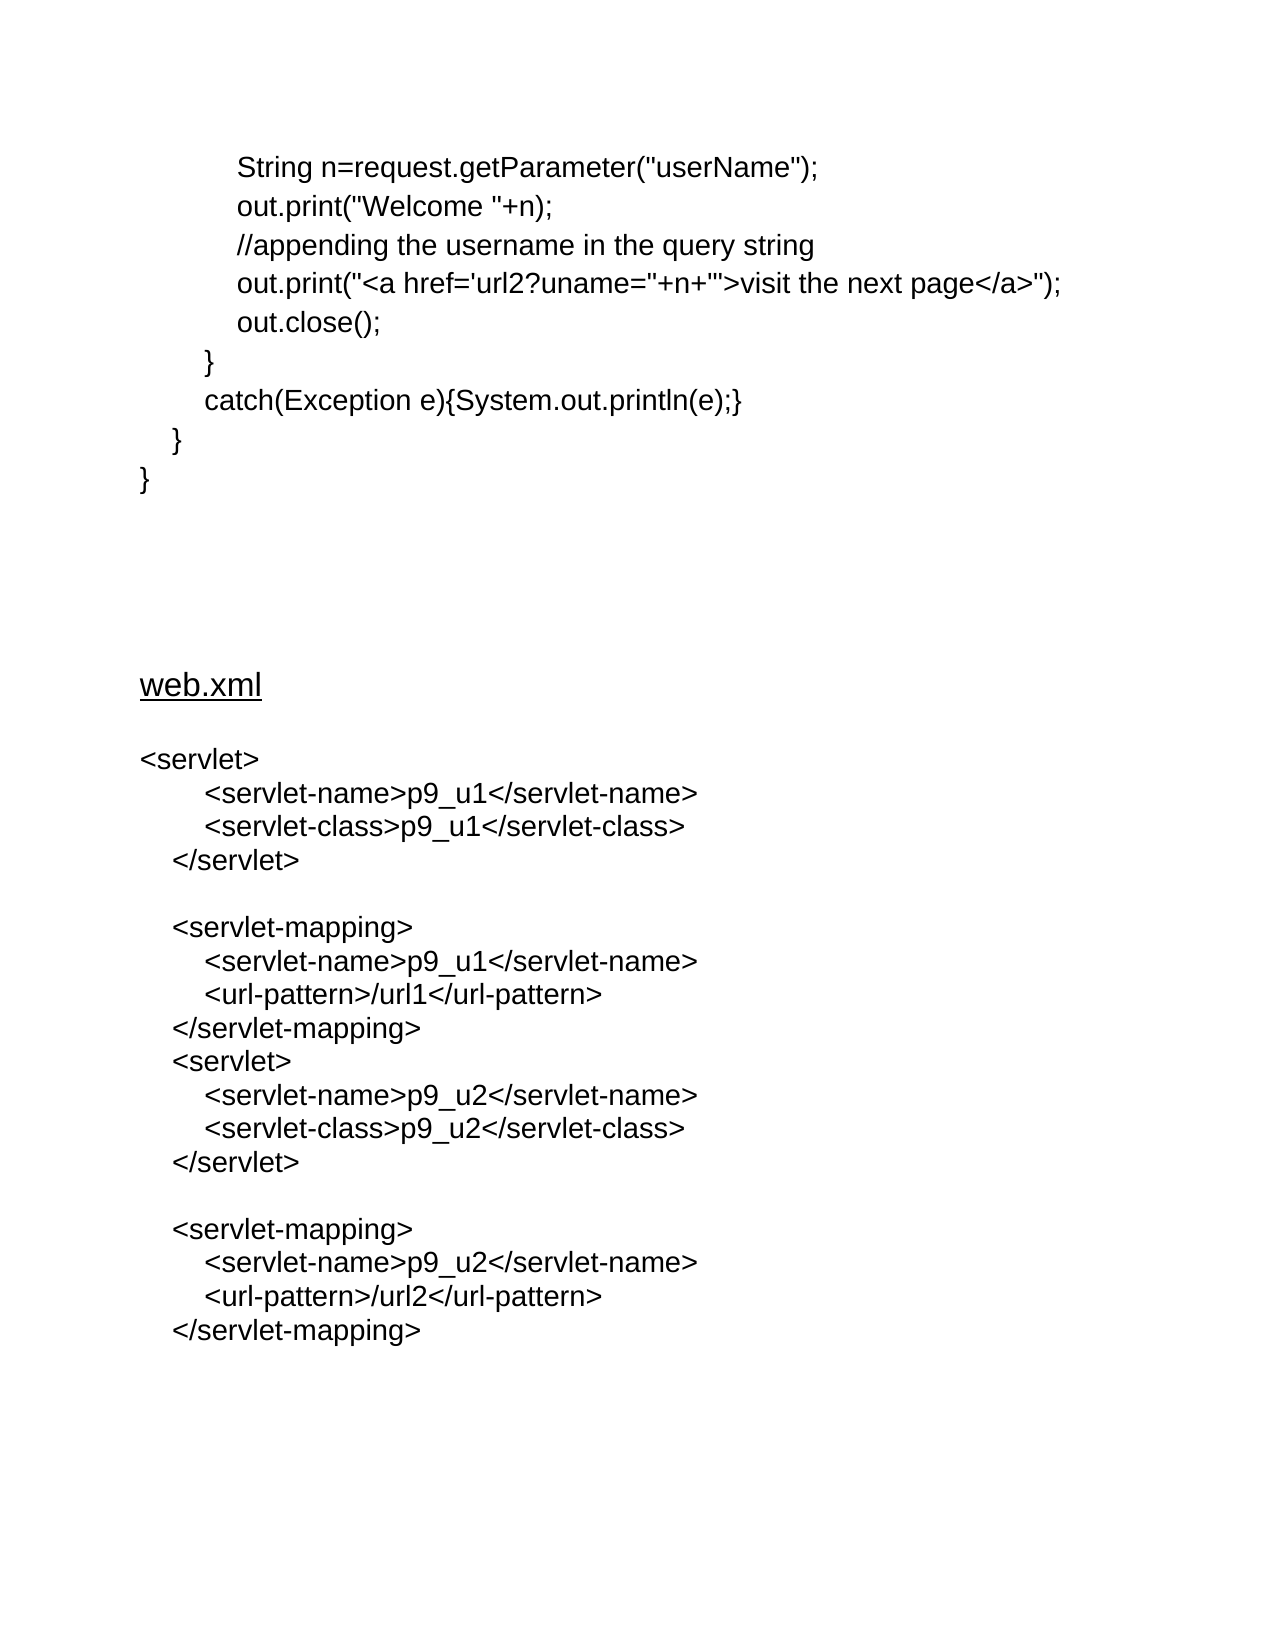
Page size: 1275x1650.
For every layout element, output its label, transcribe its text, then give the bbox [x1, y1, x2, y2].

text out.close(); [139, 305, 1135, 339]
text catch(Exception e){System.out.println(e);} [139, 383, 1135, 417]
text } [139, 344, 1135, 378]
text <servlet-name>p9_u2</servlet-name> [139, 1078, 1135, 1111]
text <servlet-class>p9_u1</servlet-class> [139, 809, 1135, 843]
text out.print("<a href='url2?uname="+n+"'>visit the next page</a>"); [139, 267, 1135, 300]
text <url-pattern>/url1</url-pattern> [139, 977, 1135, 1011]
text } [139, 422, 1135, 456]
text <servlet> [139, 1044, 1135, 1078]
text } [139, 461, 1135, 494]
text <servlet-mapping> [139, 1212, 1135, 1246]
text <url-pattern>/url2</url-pattern> [139, 1279, 1135, 1313]
text <servlet-class>p9_u2</servlet-class> [139, 1111, 1135, 1145]
text </servlet> [139, 843, 1135, 877]
text <servlet-name>p9_u1</servlet-name> [139, 944, 1135, 977]
text <servlet-name>p9_u2</servlet-name> [139, 1246, 1135, 1279]
text <servlet-mapping> [139, 910, 1135, 944]
text <servlet-name>p9_u1</servlet-name> [139, 776, 1135, 809]
text </servlet> [139, 1145, 1135, 1178]
text <servlet> [139, 742, 1135, 776]
text </servlet-mapping> [139, 1313, 1135, 1346]
subtitle web.xml [139, 666, 1135, 704]
text </servlet-mapping> [139, 1011, 1135, 1044]
text //appending the username in the query string [139, 228, 1135, 261]
text out.print("Welcome "+n); [139, 189, 1135, 222]
text String n=request.getParameter("userName"); [139, 150, 1135, 183]
